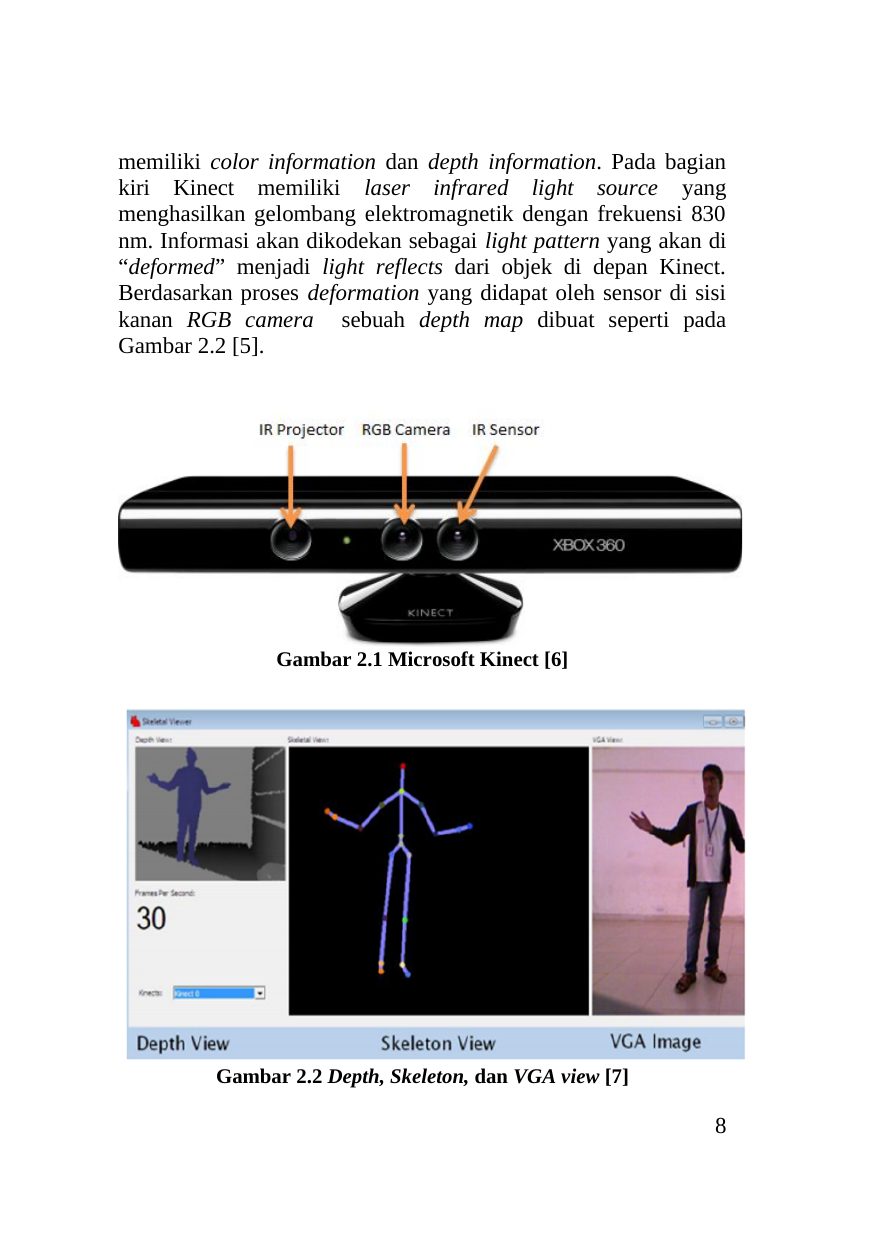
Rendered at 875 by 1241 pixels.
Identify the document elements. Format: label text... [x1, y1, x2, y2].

list Gambar 2.1 Microsoft Kinect [6] [118, 647, 726, 671]
picture [118, 697, 752, 1065]
picture [118, 409, 743, 647]
list Gambar 2.2 Depth, Skeleton, dan VGA view [7] [118, 1065, 726, 1088]
